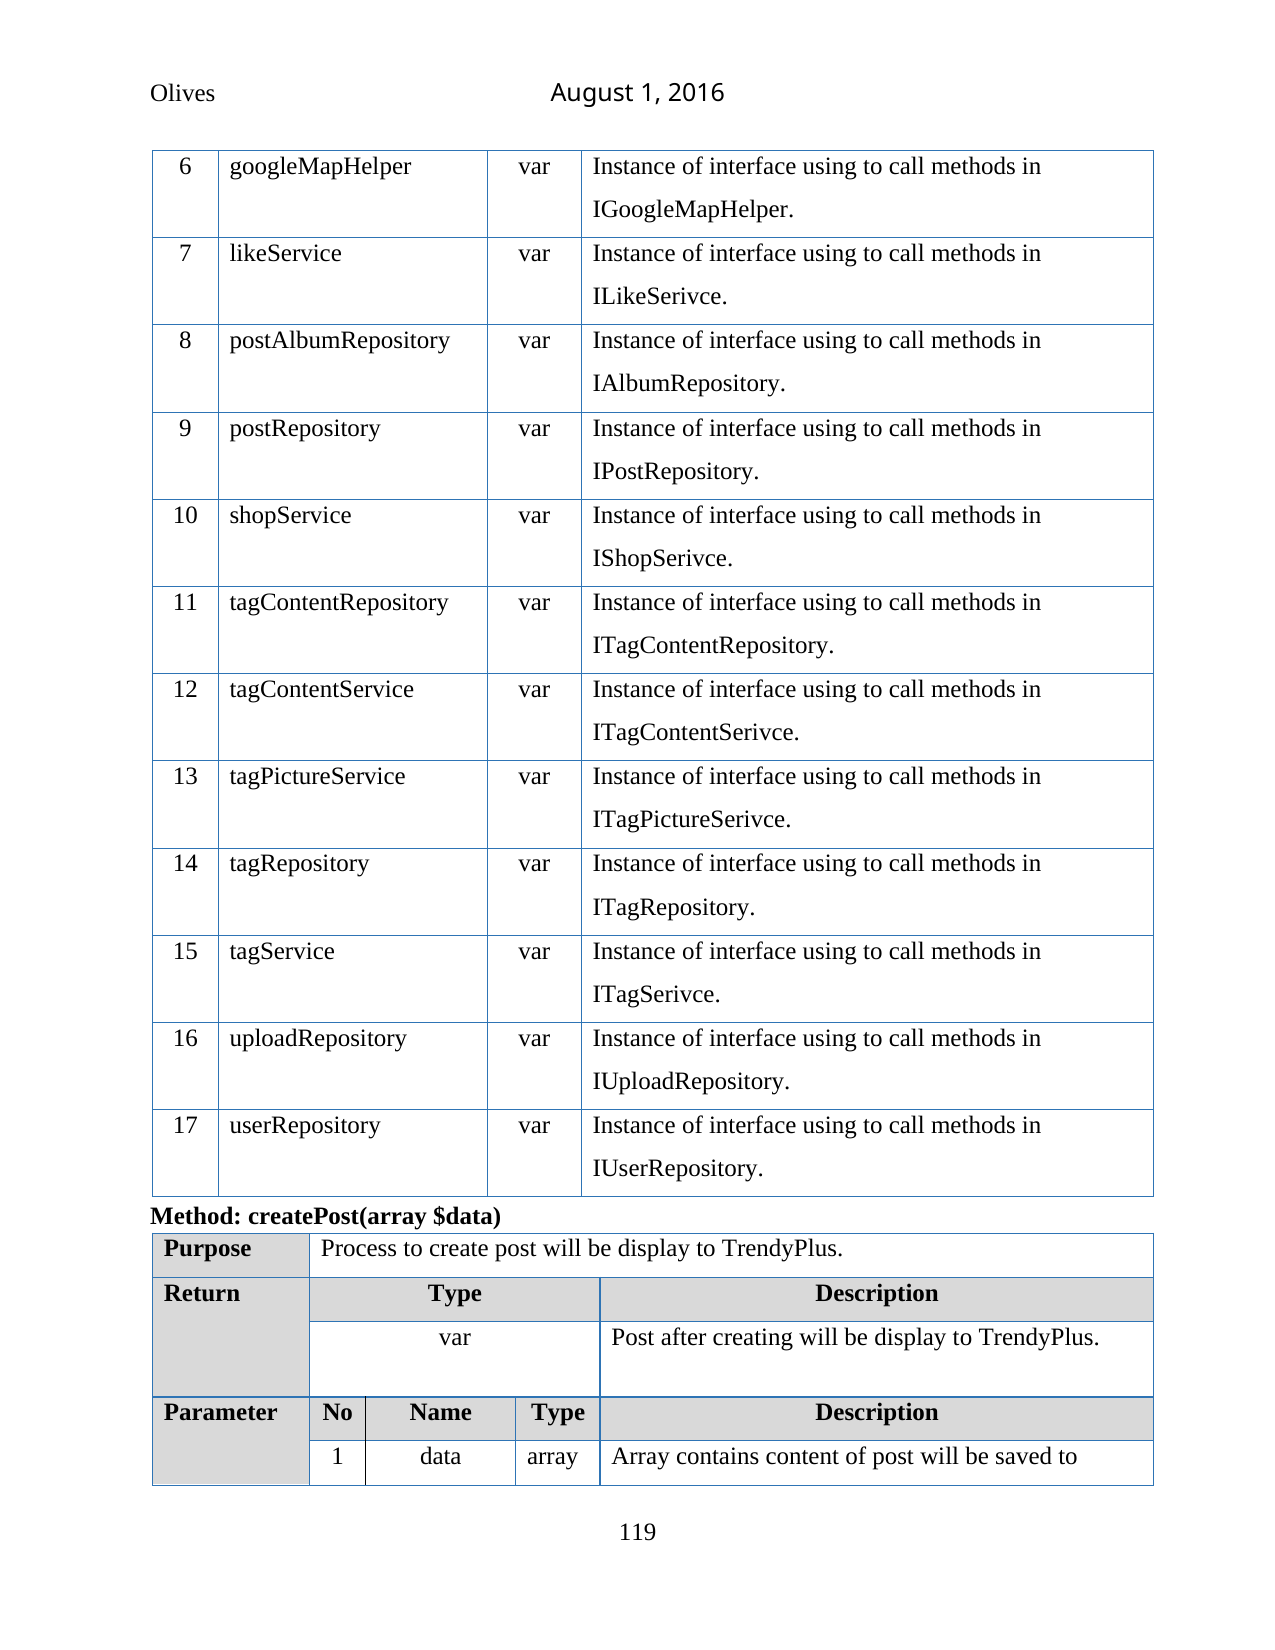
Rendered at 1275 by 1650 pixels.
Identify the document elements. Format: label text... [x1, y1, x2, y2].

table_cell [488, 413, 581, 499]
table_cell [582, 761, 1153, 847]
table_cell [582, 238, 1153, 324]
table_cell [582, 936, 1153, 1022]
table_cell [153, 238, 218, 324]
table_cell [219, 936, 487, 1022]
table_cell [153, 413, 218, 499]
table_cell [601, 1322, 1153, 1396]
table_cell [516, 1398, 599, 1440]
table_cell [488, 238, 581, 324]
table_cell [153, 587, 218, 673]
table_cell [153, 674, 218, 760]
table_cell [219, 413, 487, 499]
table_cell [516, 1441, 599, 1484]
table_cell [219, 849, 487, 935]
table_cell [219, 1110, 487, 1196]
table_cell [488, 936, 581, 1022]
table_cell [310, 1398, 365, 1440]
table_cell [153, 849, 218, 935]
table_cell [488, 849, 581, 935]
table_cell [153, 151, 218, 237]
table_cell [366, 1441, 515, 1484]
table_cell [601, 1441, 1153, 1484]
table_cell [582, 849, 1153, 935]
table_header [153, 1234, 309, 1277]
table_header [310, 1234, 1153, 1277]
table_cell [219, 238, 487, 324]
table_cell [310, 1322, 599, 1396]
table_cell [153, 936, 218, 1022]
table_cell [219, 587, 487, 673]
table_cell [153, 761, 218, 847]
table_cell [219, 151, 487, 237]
subtitle Method: createPost(array $data) [150, 1201, 1125, 1230]
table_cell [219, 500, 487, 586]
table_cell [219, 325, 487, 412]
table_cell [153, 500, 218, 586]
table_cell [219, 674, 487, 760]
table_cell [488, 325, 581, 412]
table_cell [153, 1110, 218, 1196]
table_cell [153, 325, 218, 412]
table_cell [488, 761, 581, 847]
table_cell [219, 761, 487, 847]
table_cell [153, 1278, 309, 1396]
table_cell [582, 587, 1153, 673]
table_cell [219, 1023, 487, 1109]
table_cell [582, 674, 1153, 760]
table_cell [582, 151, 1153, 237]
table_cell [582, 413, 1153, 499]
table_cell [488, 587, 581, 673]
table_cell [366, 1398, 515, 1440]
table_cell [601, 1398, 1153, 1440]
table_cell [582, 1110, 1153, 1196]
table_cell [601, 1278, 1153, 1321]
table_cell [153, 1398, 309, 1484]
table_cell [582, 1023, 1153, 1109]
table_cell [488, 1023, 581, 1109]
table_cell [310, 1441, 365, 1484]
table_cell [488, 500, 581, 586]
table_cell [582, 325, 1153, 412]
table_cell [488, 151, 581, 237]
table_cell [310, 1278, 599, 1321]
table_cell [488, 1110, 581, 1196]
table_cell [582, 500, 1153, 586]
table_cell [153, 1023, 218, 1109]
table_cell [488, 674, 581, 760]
